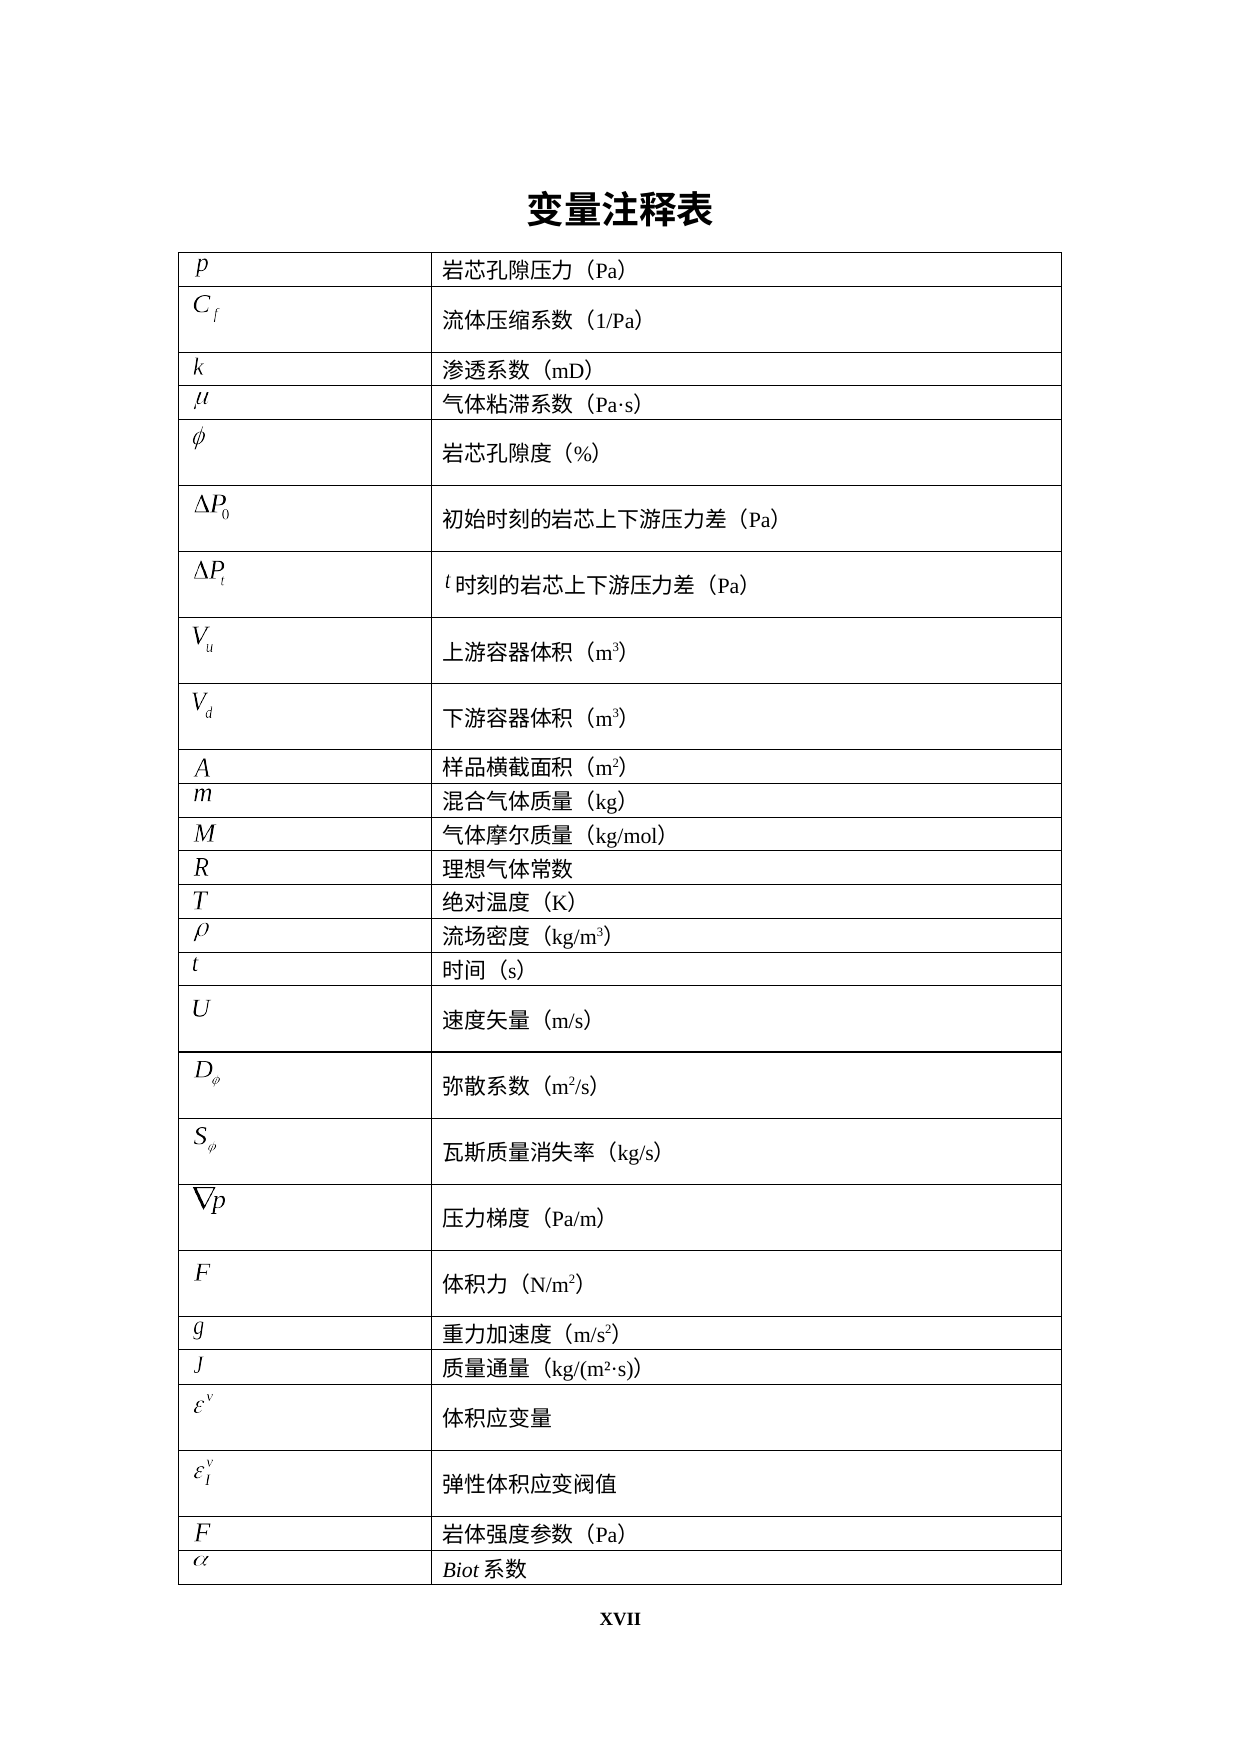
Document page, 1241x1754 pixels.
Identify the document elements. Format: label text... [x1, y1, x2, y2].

table_cell [179, 1551, 431, 1584]
table_cell 气体摩尔质量（kg/mol） [432, 818, 1061, 850]
table_cell [179, 1053, 431, 1117]
table_cell 流场密度（kg/m3） [432, 919, 1061, 952]
table_cell 时间（s） [432, 953, 1061, 985]
table_cell [179, 784, 431, 817]
table_cell 体积应变量 [432, 1385, 1061, 1449]
table_cell 弥散系数（m2/s） [432, 1053, 1061, 1117]
table_cell [179, 1251, 431, 1316]
table_cell [179, 1517, 431, 1550]
table_cell [179, 1119, 431, 1183]
table_cell 岩芯孔隙度（%） [432, 420, 1061, 485]
table_cell [179, 885, 431, 917]
table_cell 质量通量（kg/(m²·s)） [432, 1350, 1061, 1383]
table_cell [179, 287, 431, 352]
table_cell 岩体强度参数（Pa） [432, 1517, 1061, 1550]
table_cell 弹性体积应变阀值 [432, 1451, 1061, 1516]
table_cell [179, 420, 431, 485]
table_cell [179, 1317, 431, 1349]
table_cell [179, 353, 431, 385]
table_cell [179, 750, 431, 782]
table_cell [179, 386, 431, 419]
table_cell [179, 486, 431, 551]
table_cell 瓦斯质量消失率（kg/s） [432, 1119, 1061, 1183]
table_cell 流体压缩系数（1/Pa） [432, 287, 1061, 352]
table_cell [179, 1350, 431, 1383]
table_header [179, 253, 431, 286]
table_cell 混合气体质量（kg） [432, 784, 1061, 817]
table_cell [179, 953, 431, 985]
table_cell 速度矢量（m/s） [432, 986, 1061, 1051]
table_cell [179, 1451, 431, 1516]
table_cell 上游容器体积（m3） [432, 618, 1061, 683]
table_cell 初始时刻的岩芯上下游压力差（Pa） [432, 486, 1061, 551]
table_cell 体积力（N/m2） [432, 1251, 1061, 1316]
table_cell 重力加速度（m/s2） [432, 1317, 1061, 1349]
table_cell 压力梯度（Pa/m） [432, 1185, 1061, 1249]
table_cell 样品横截面积（m2） [432, 750, 1061, 782]
table_cell [179, 1185, 431, 1249]
table_cell 下游容器体积（m3） [432, 684, 1061, 749]
table_cell Biot系数 [432, 1551, 1061, 1584]
table_cell [179, 684, 431, 749]
table_cell [179, 552, 431, 617]
table_cell 绝对温度（K） [432, 885, 1061, 917]
table_cell [179, 618, 431, 683]
table_cell 时刻的岩芯上下游压力差（Pa） [432, 552, 1061, 617]
table_cell [179, 1385, 431, 1449]
table_cell [179, 986, 431, 1051]
table_cell 气体粘滞系数（Pa·s） [432, 386, 1061, 419]
table_cell 理想气体常数 [432, 851, 1061, 884]
table_cell [179, 818, 431, 850]
table_cell [179, 919, 431, 952]
table_cell 渗透系数（mD） [432, 353, 1061, 385]
text 变量注释表 [187, 174, 1053, 239]
table_header 岩芯孔隙压力（Pa） [432, 253, 1061, 286]
table_cell [179, 851, 431, 884]
